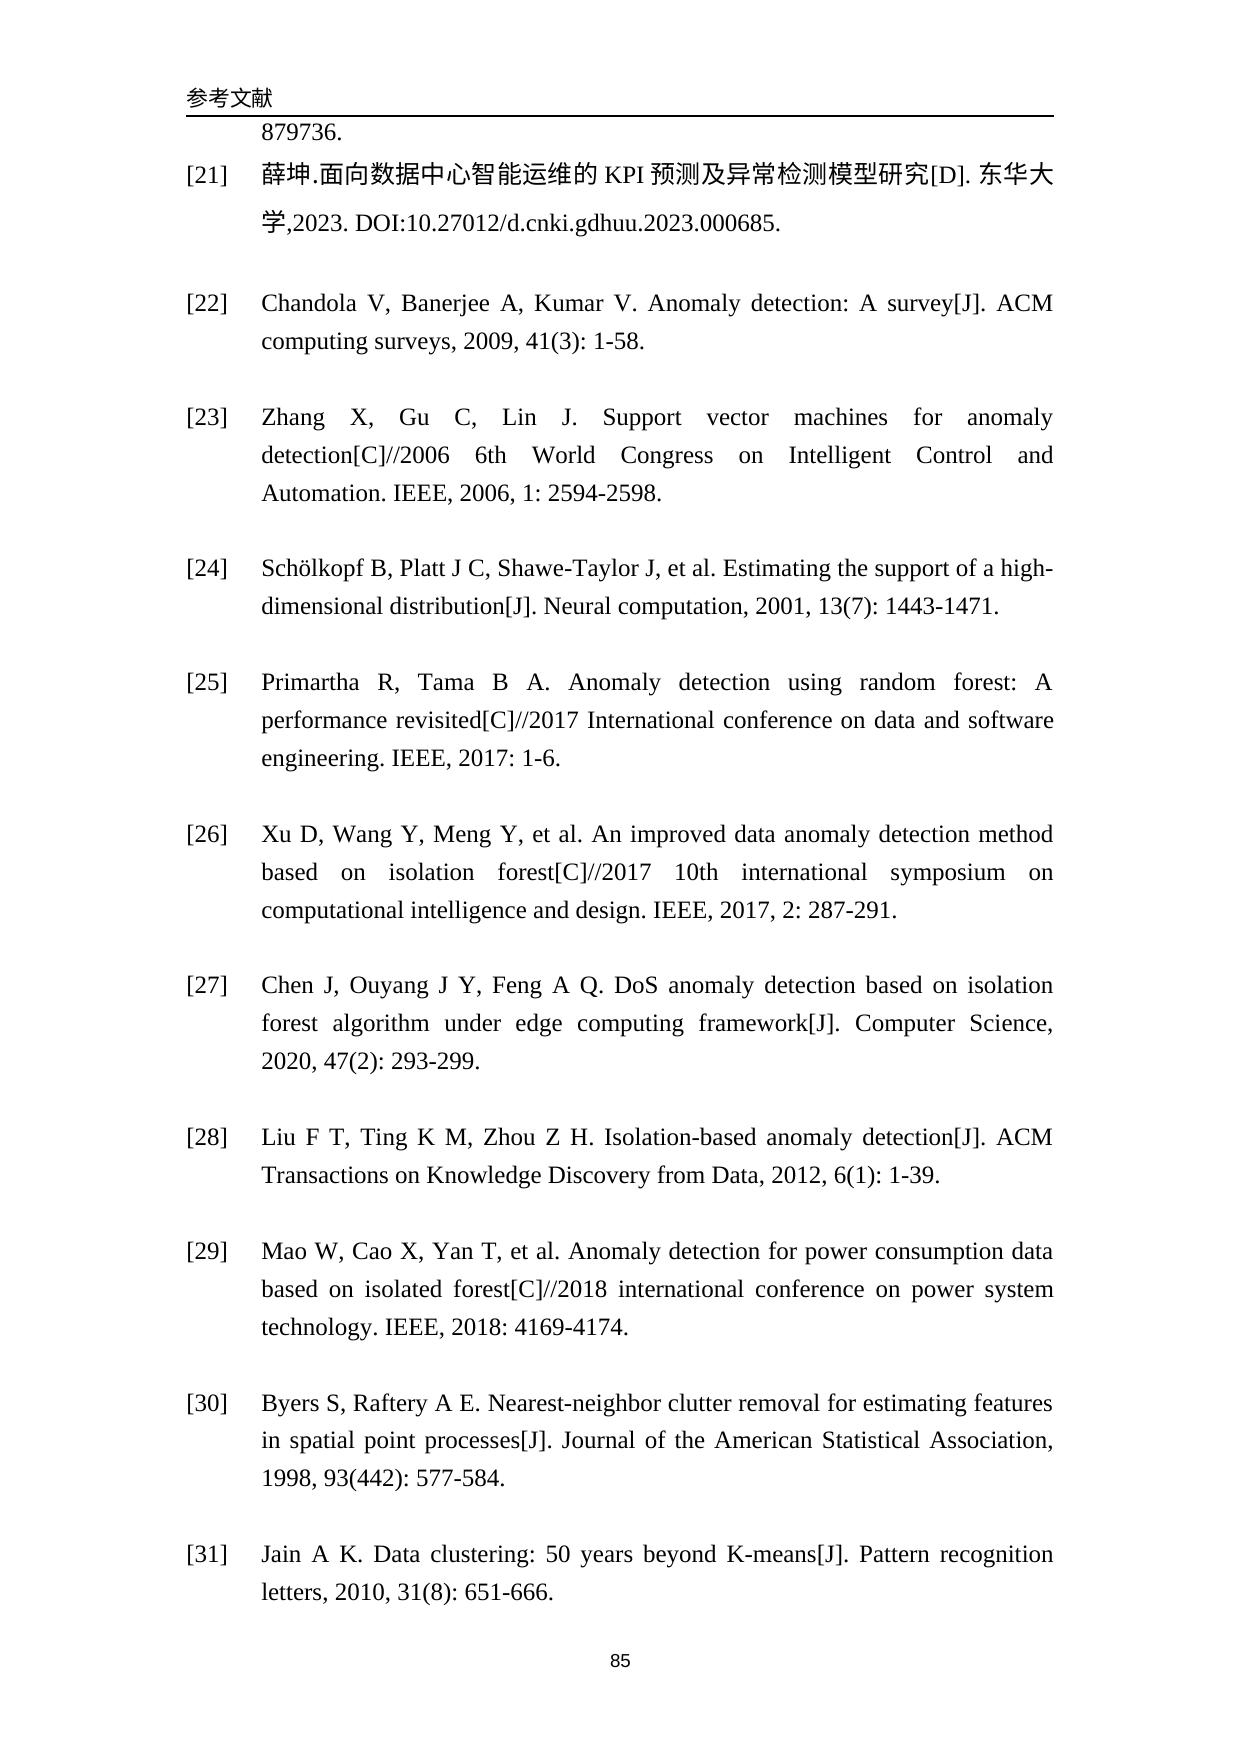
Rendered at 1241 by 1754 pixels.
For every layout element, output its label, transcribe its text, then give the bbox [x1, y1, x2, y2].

list Mao W, Cao X, Yan T, et al. Anomaly detection for power consumption data based on isolated forest[C]//2018 international conference on power system technology. IEEE, 2018: 4169-4174. [186, 1236, 1054, 1341]
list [186, 117, 1054, 145]
list Schölkopf B, Platt J C, Shawe-Taylor J, et al. Estimating the support of a high-dimensional distribution[J]. Neural computation, 2001, 13(7): 1443-1471. [186, 553, 1054, 620]
list Byers S, Raftery A E. Nearest-neighbor clutter removal for estimating features in spatial point processes[J]. Journal of the American Statistical Association, 1998, 93(442): 577-584. [186, 1388, 1054, 1492]
list Zhang X, Gu C, Lin J. Support vector machines for anomaly detection[C]//2006 6th World Congress on Intelligent Control and Automation. IEEE, 2006, 1: 2594-2598. [186, 402, 1054, 506]
list Jain A K. Data clustering: 50 years beyond K-means[J]. Pattern recognition letters, 2010, 31(8): 651-666. [186, 1539, 1054, 1606]
list Liu F T, Ting K M, Zhou Z H. Isolation-based anomaly detection[J]. ACM Transactions on Knowledge Discovery from Data, 2012, 6(1): 1-39. [186, 1122, 1054, 1189]
list 薛坤.面向数据中心智能运维的KPI预测及异常检测模型研究[D]. 东华大学,2023. DOI:10.27012/d.cnki.gdhuu.2023.000685. [186, 154, 1054, 239]
list Primartha R, Tama B A. Anomaly detection using random forest: A performance revisited[C]//2017 International conference on data and software engineering. IEEE, 2017: 1-6. [186, 667, 1054, 772]
list Chandola V, Banerjee A, Kumar V. Anomaly detection: A survey[J]. ACM computing surveys, 2009, 41(3): 1-58. [186, 288, 1054, 355]
list Chen J, Ouyang J Y, Feng A Q. DoS anomaly detection based on isolation forest algorithm under edge computing framework[J]. Computer Science, 2020, 47(2): 293-299. [186, 971, 1054, 1075]
list Xu D, Wang Y, Meng Y, et al. An improved data anomaly detection method based on isolation forest[C]//2017 10th international symposium on computational intelligence and design. IEEE, 2017, 2: 287-291. [186, 819, 1054, 923]
